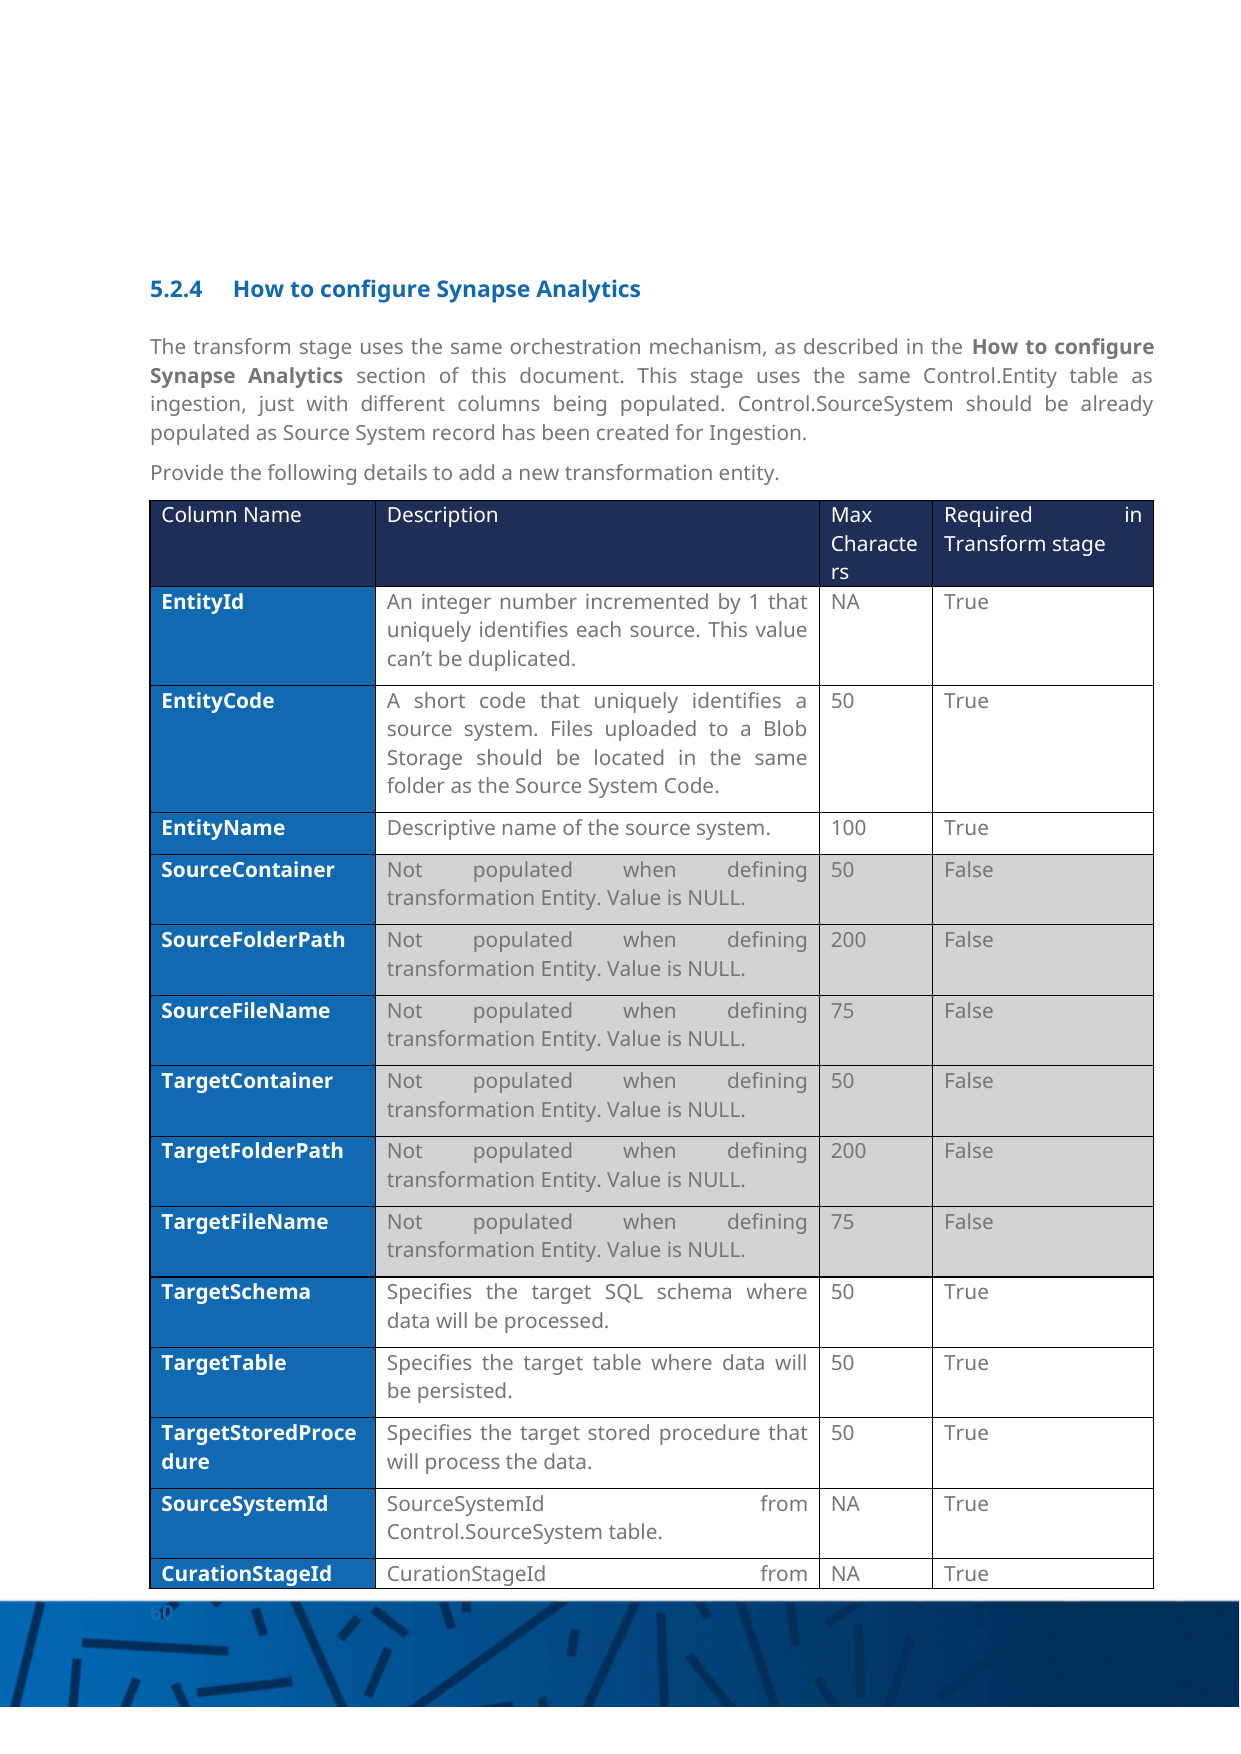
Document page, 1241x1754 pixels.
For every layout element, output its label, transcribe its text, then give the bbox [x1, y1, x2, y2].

table_cell TargetFolderPath [151, 1137, 375, 1206]
table_cell An integer number incremented by 1 that uniquely identifies each source. This value can’t be duplicated. [376, 587, 819, 685]
table_cell 200 [820, 1137, 932, 1206]
table_cell TargetContainer [151, 1066, 375, 1136]
table_cell NA [820, 1559, 932, 1588]
table_cell Not populated when defining transformation Entity. Value is NULL. [376, 1207, 819, 1276]
table_cell 50 [820, 686, 932, 812]
table_cell False [933, 925, 1153, 995]
table_cell 75 [820, 996, 932, 1065]
table_cell SourceSystemId from Control.SourceSystem table. [376, 1489, 819, 1558]
text The transform stage uses the same orchestration mechanism, as described in the Configure Synapse Analytics for Ingestion section of this document. This stage uses the same Control.Entity table as ingestion, just with different columns being populated. Control.SourceSystem should be already populated as Source System record has been created for Ingestion. [150, 332, 1155, 446]
table_header Column Name [151, 501, 375, 586]
table_cell 100 [820, 813, 932, 854]
table_cell True [933, 686, 1153, 812]
table_cell True [933, 1418, 1153, 1488]
table_cell EntityCode [151, 686, 375, 812]
table_cell 75 [820, 1207, 932, 1276]
table_cell 50 [820, 1066, 932, 1136]
table_cell SourceFolderPath [151, 925, 375, 995]
table_cell Specifies the target SQL schema where data will be processed. [376, 1278, 819, 1347]
table_cell False [933, 855, 1153, 924]
table_cell EntityId [151, 587, 375, 685]
table_cell 50 [820, 855, 932, 924]
table_cell 200 [820, 925, 932, 995]
table_cell Not populated when defining transformation Entity. Value is NULL. [376, 996, 819, 1065]
table_cell Descriptive name of the source system. [376, 813, 819, 854]
table_cell 50 [820, 1348, 932, 1417]
table_cell 50 [820, 1418, 932, 1488]
table_cell TargetStoredProcedure [151, 1418, 375, 1488]
table_cell 50 [820, 1278, 932, 1347]
table_header Description [376, 501, 819, 586]
table_cell CurationStageId [151, 1559, 375, 1588]
table_cell SourceFileName [151, 996, 375, 1065]
table_cell TargetFileName [151, 1207, 375, 1276]
table_cell True [933, 1559, 1153, 1588]
table_cell Specifies the target table where data will be persisted. [376, 1348, 819, 1417]
table_header Required in Transform stage [933, 501, 1153, 586]
text Provide the following details to add a new transformation entity. [150, 458, 1155, 487]
table_cell SourceSystemId [151, 1489, 375, 1558]
table_cell True [933, 1489, 1153, 1558]
table_cell Not populated when defining transformation Entity. Value is NULL. [376, 855, 819, 924]
table_cell False [933, 1066, 1153, 1136]
table_cell SourceContainer [151, 855, 375, 924]
table_cell False [933, 1207, 1153, 1276]
table_cell TargetTable [151, 1348, 375, 1417]
table_cell True [933, 1348, 1153, 1417]
table_cell Not populated when defining transformation Entity. Value is NULL. [376, 925, 819, 995]
table_cell True [933, 587, 1153, 685]
table_cell Specifies the target stored procedure that will process the data. [376, 1418, 819, 1488]
table_cell Not populated when defining transformation Entity. Value is NULL. [376, 1137, 819, 1206]
table_cell EntityName [151, 813, 375, 854]
table_cell NA [820, 1489, 932, 1558]
subtitle How to configure Synapse Analytics [150, 273, 1155, 304]
table_cell False [933, 1137, 1153, 1206]
table_cell CurationStageId from Control.CurationStage. [376, 1559, 819, 1588]
table_cell NA [820, 587, 932, 685]
table_cell Not populated when defining transformation Entity. Value is NULL. [376, 1066, 819, 1136]
table_cell True [933, 813, 1153, 854]
table_cell False [933, 996, 1153, 1065]
table_cell TargetSchema [151, 1278, 375, 1347]
table_cell True [933, 1278, 1153, 1347]
picture [0, 1598, 1240, 1707]
table_cell A short code that uniquely identifies a source system. Files uploaded to a Blob Storage should be located in the same folder as the Source System Code. [376, 686, 819, 812]
table_header Max Characters [820, 501, 932, 586]
